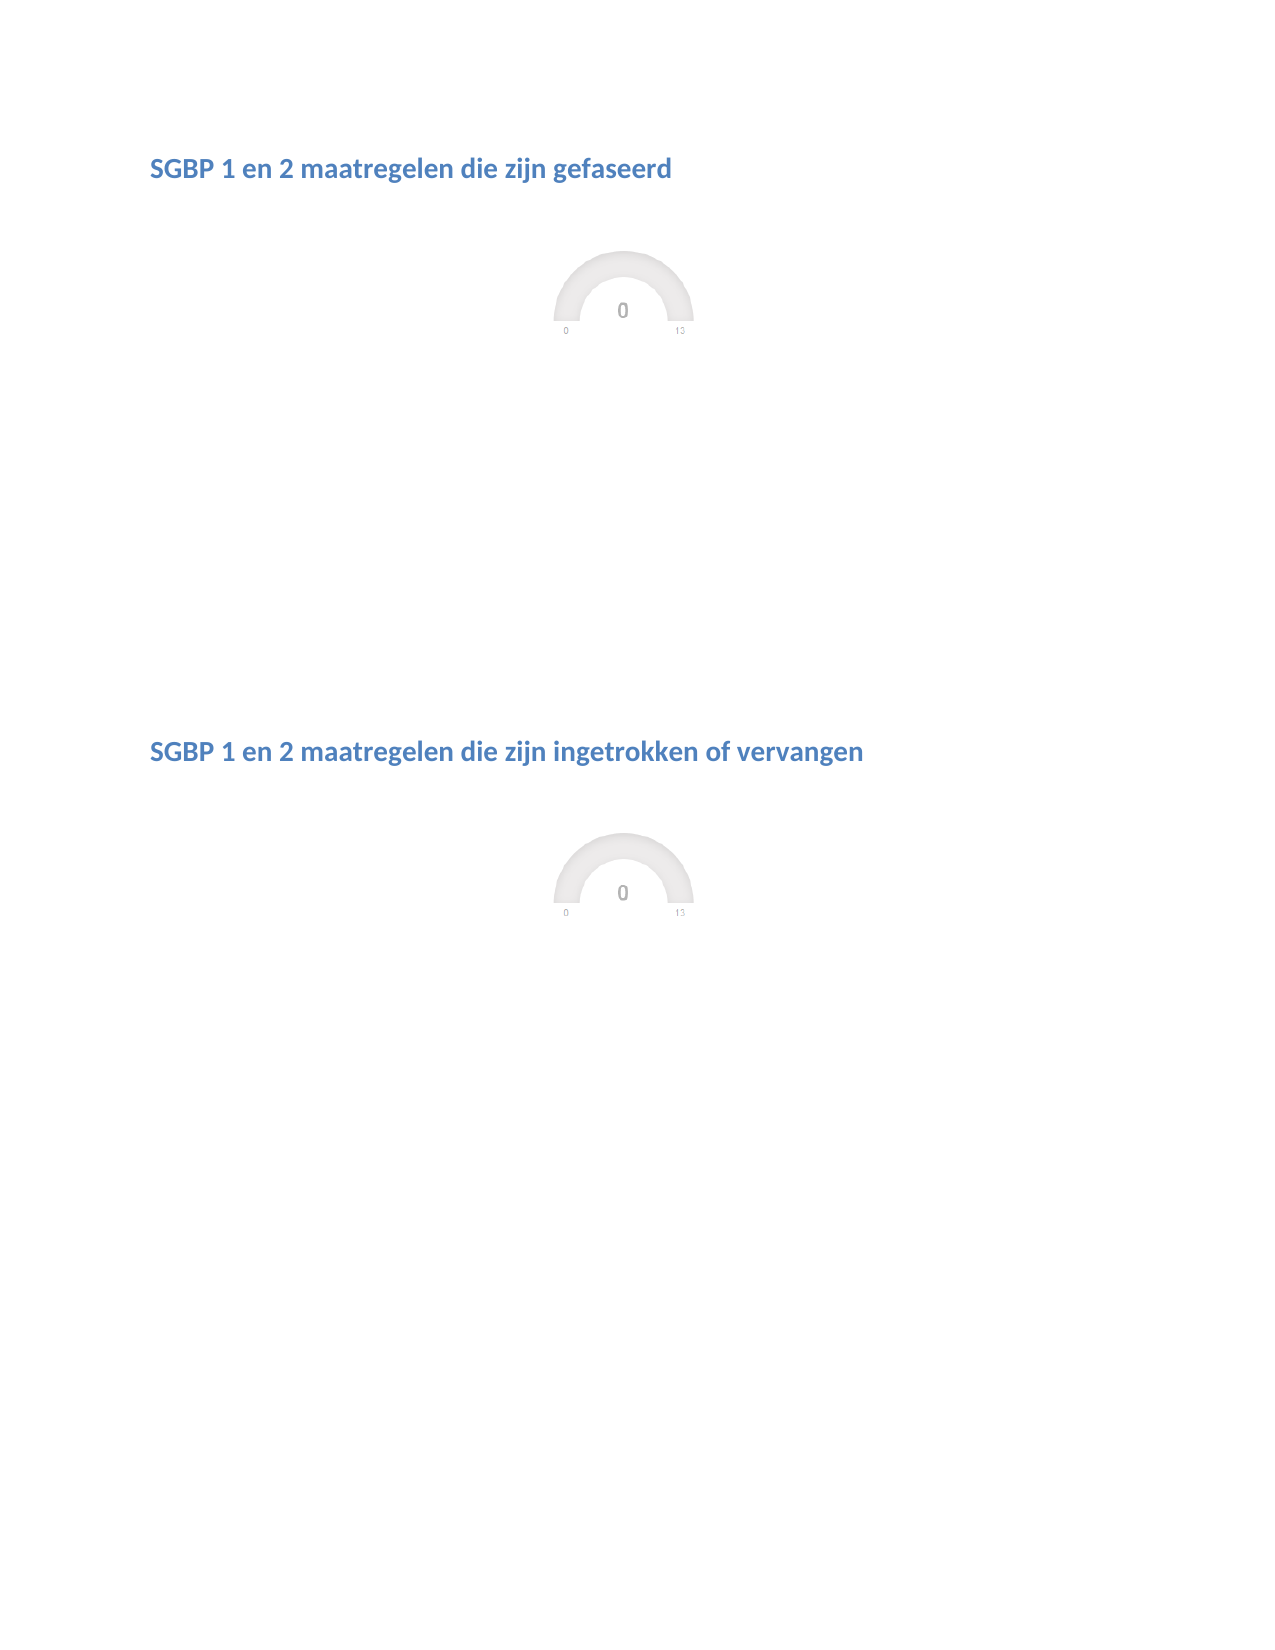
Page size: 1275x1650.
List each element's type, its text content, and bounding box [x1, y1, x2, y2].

picture [168, 204, 1044, 712]
picture [168, 787, 1044, 1295]
subtitle SGBP 1 en 2 maatregelen die zijn gefaseerd [150, 150, 1125, 186]
subtitle SGBP 1 en 2 maatregelen die zijn ingetrokken of vervangen [150, 733, 1125, 768]
